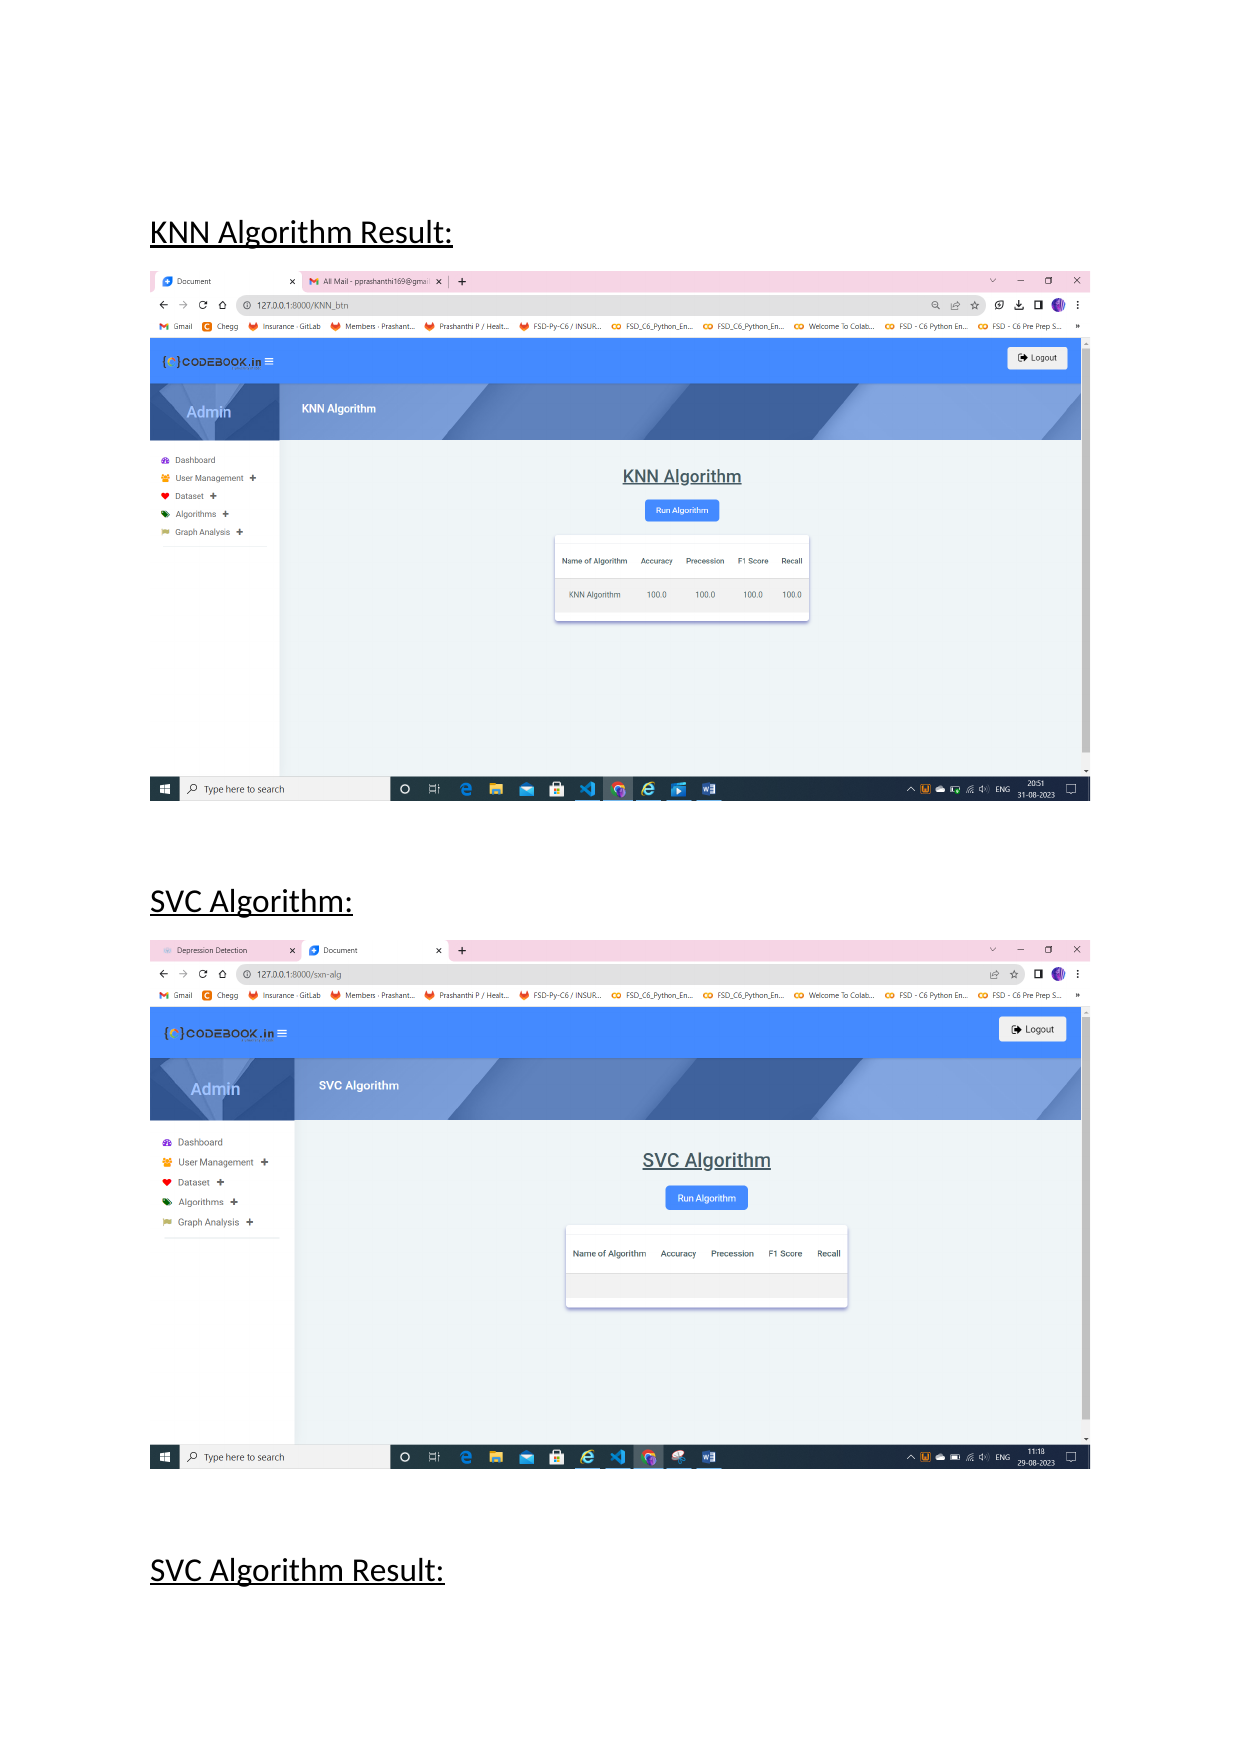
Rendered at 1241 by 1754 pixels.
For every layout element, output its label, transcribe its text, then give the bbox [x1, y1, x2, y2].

text SVC Algorithm: [150, 879, 1090, 920]
picture [150, 940, 1091, 1469]
text SVC Algorithm Result: [150, 1548, 1090, 1589]
text KNN Algorithm Result: [150, 211, 1090, 251]
picture [150, 271, 1091, 801]
